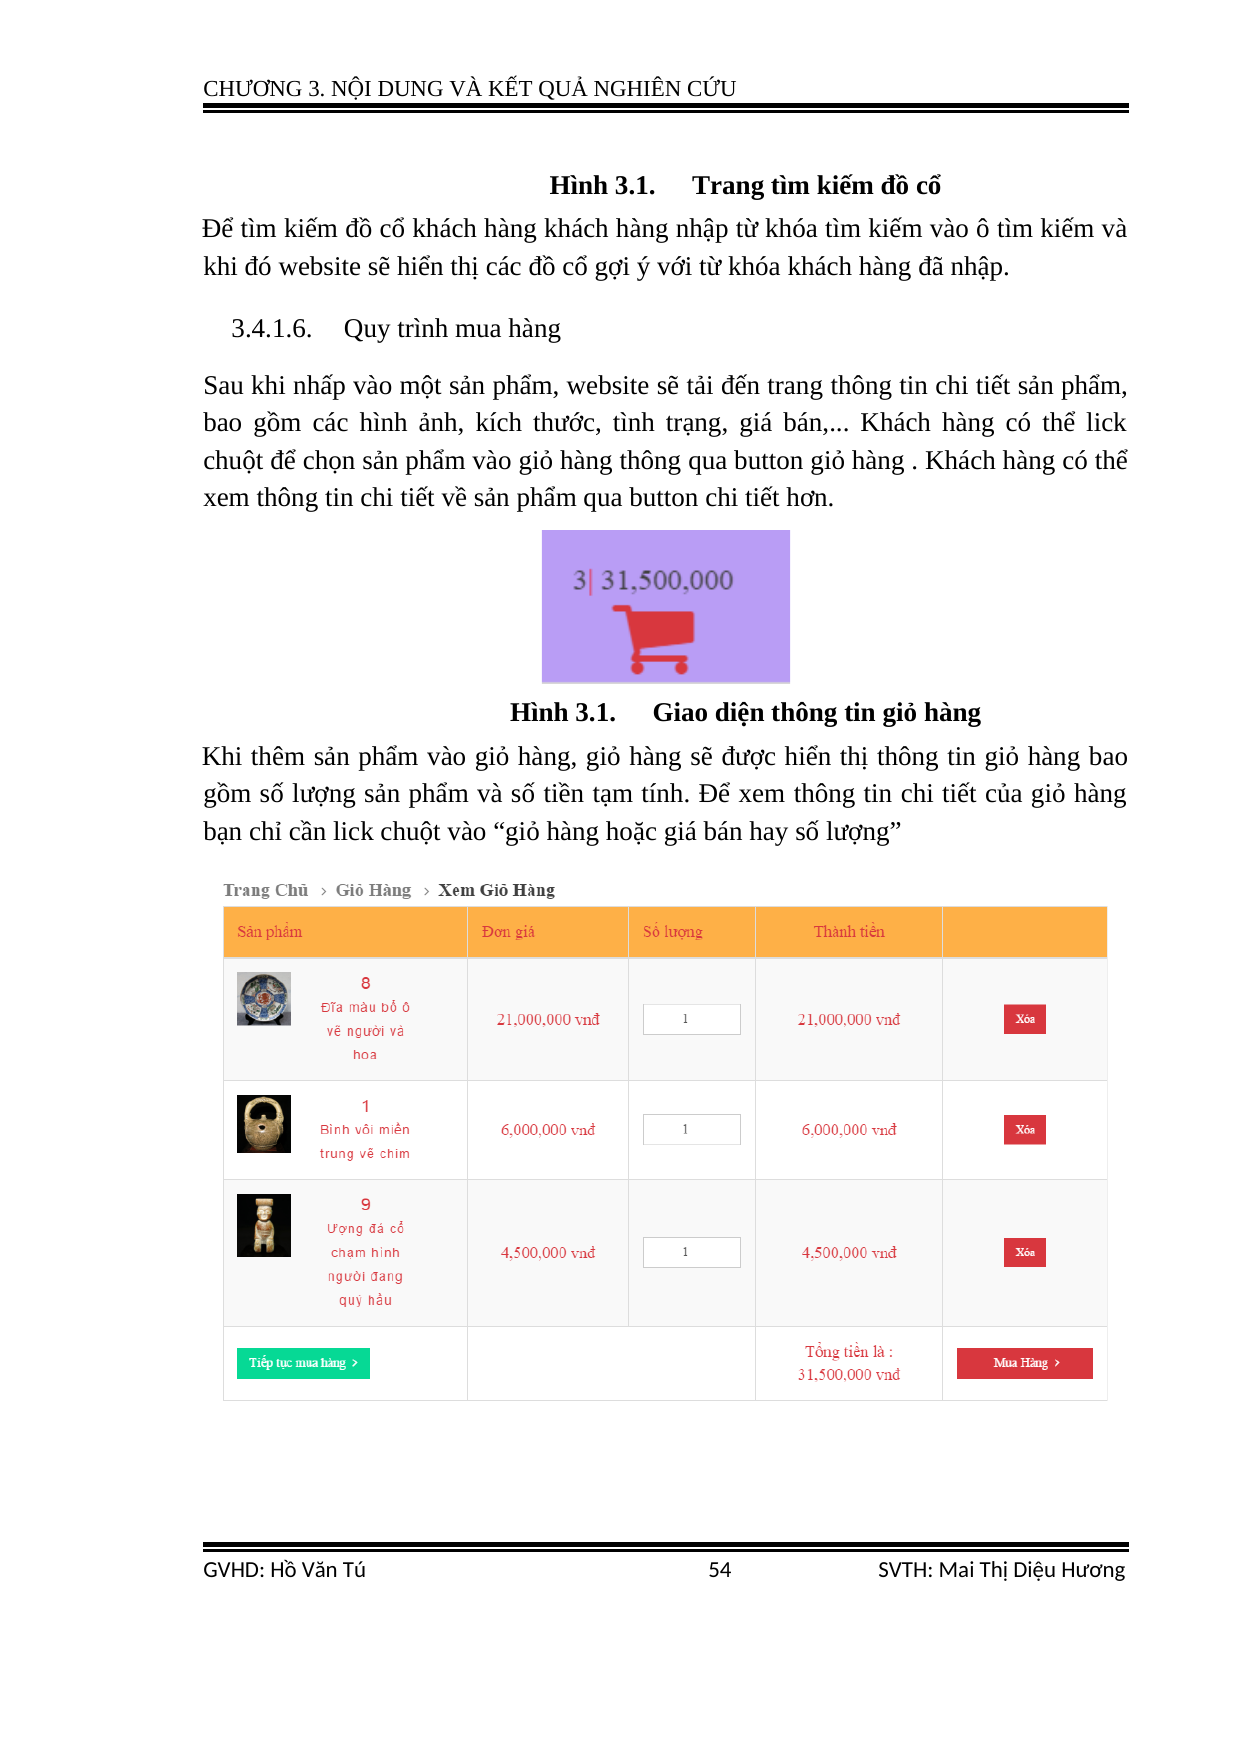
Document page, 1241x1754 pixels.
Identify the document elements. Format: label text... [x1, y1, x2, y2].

text Khi thêm sản phẩm vào giỏ hàng, giỏ hàng sẽ được hiển thị thông tin giỏ hàng bao gồm số lượng sản phẩm và số tiền tạm tính. Để xem thông tin chi tiết của giỏ hàng bạn chỉ cần lick chuột vào “giỏ hàng hoặc giá bán hay số lượng” [202, 740, 1129, 846]
picture [203, 864, 1129, 1414]
text Quy trình mua hàng [231, 312, 1130, 343]
text Để tìm kiếm đồ cổ khách hàng khách hàng nhập từ khóa tìm kiếm vào ô tìm kiếm và khi đó website sẽ hiển thị các đồ cổ gợi ý với từ khóa khách hàng đã nhập. [202, 213, 1129, 281]
picture [541, 530, 791, 684]
text Giao diện thông tin giỏ hàng [361, 696, 1130, 728]
text Trang tìm kiếm đồ cổ [361, 169, 1130, 200]
text Sau khi nhấp vào một sản phẩm, website sẽ tải đến trang thông tin chi tiết sản phẩm, bao gồm các hình ảnh, kích thước, tình trạng, giá bán,... Khách hàng có thể lick chuột để chọn sản phẩm vào giỏ hàng thông qua button giỏ hàng . Khách hàng có thể xem thông tin chi tiết về sản phẩm qua button chi tiết hơn. [203, 369, 1129, 512]
